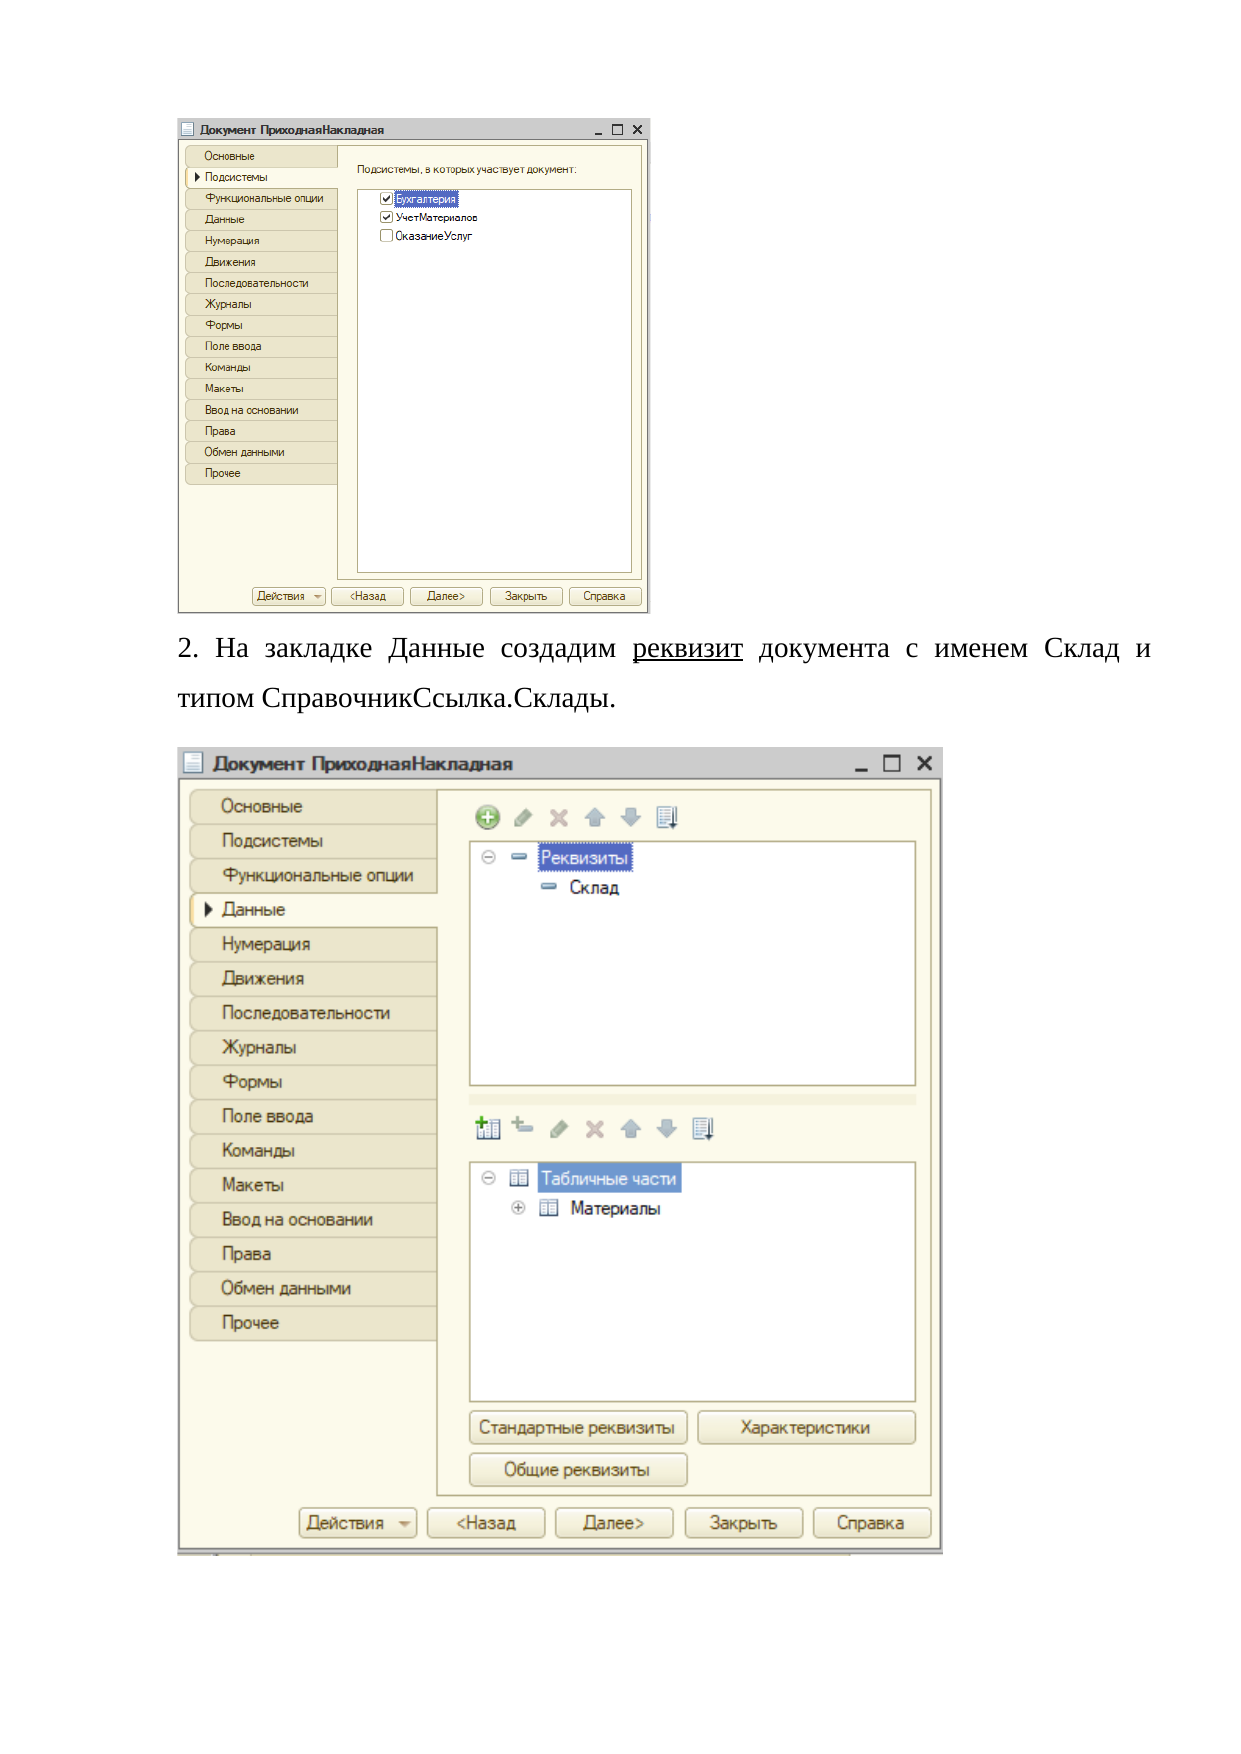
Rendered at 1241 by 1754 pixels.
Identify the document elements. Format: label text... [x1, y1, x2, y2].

list На закладке Данные создадим реквизит документа с именем Склад и типом СправочникСсылка.Склады. [177, 630, 1152, 714]
picture [177, 118, 651, 614]
picture [177, 747, 943, 1556]
